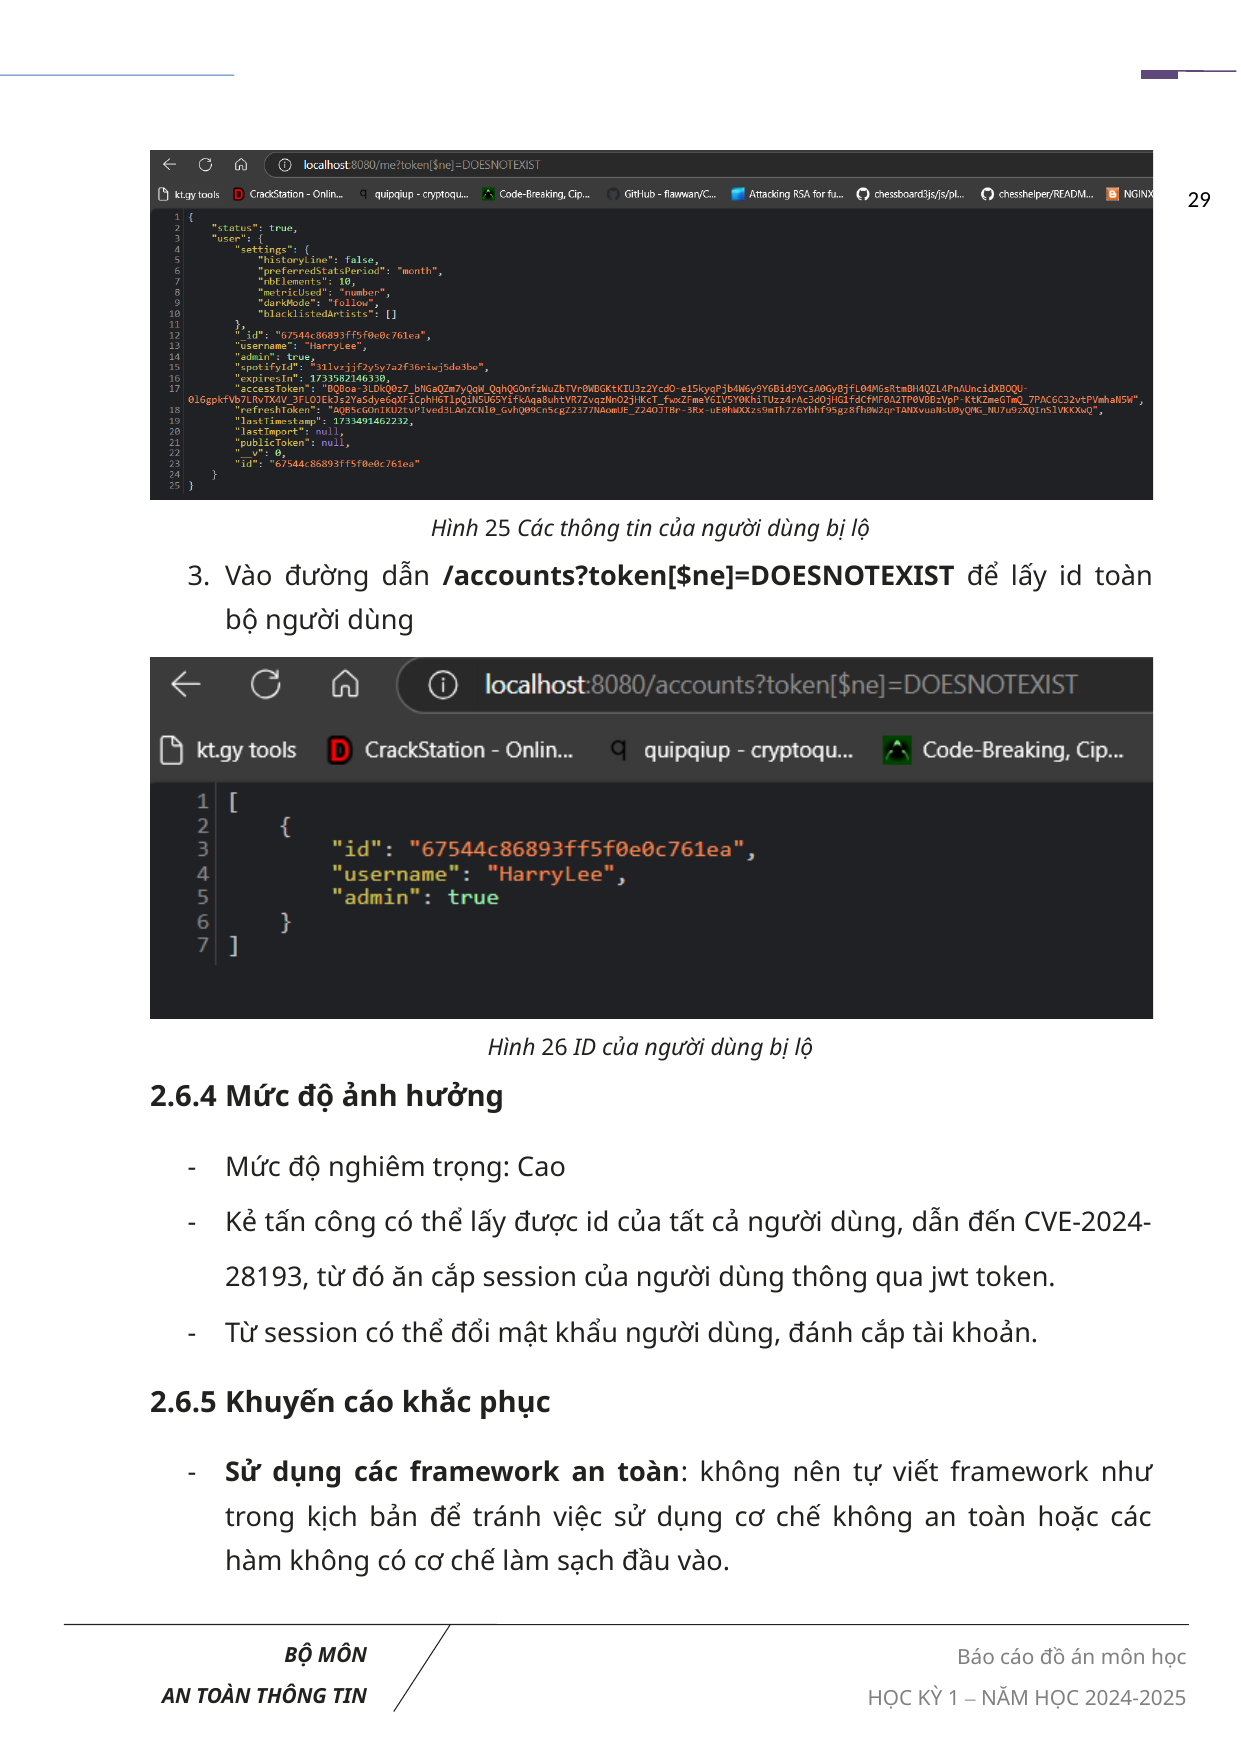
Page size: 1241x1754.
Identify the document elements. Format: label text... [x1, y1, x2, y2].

list Sử dụng các framework an toàn: không nên tự viết framework như trong kịch bản để tránh việc sử dụng cơ chế không an toàn hoặc các hàm không có cơ chế làm sạch đầu vào. [187, 1453, 1153, 1578]
list Mức độ ảnh hưởng [150, 1075, 1153, 1115]
list Vào đường dẫn /accounts?token[$ne]=DOESNOTEXIST để lấy id toàn bộ người dùng [187, 556, 1153, 637]
list Khuyến cáo khắc phục [150, 1381, 1153, 1421]
picture [150, 657, 1154, 1019]
list Mức độ nghiêm trọng: Cao [187, 1147, 1153, 1184]
list Kẻ tấn công có thể lấy được id của tất cả người dùng, dẫn đến CVE-2024-28193, từ đó ăn cắp session của người dùng thông qua jwt token. [187, 1202, 1153, 1294]
list Từ session có thể đổi mật khẩu người dùng, đánh cắp tài khoản. [187, 1313, 1153, 1350]
text Hình 25 Các thông tin của người dùng bị lộ [150, 512, 1153, 544]
text Hình 26 ID của người dùng bị lộ [150, 1031, 1153, 1063]
picture [150, 150, 1154, 500]
